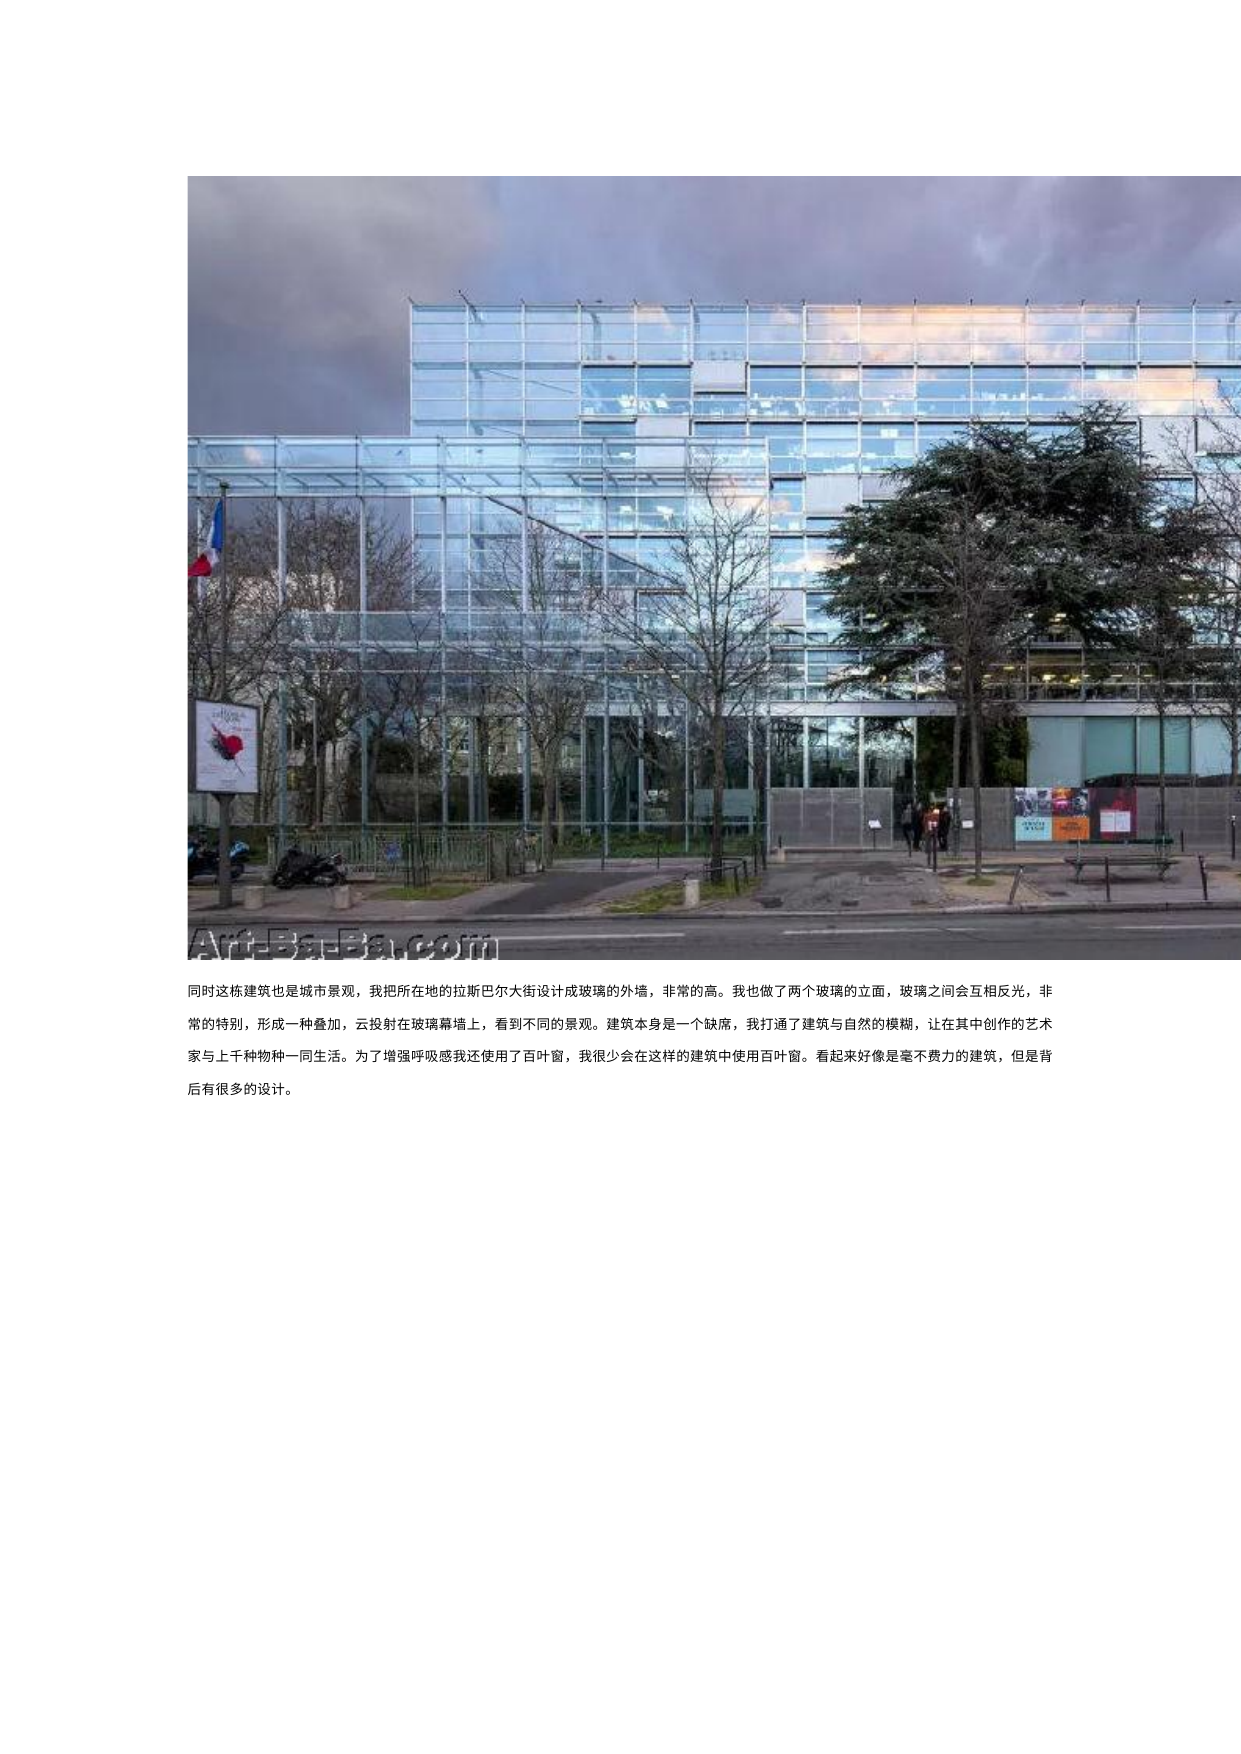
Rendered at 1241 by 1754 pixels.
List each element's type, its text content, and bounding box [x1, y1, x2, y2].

picture [187, 176, 1241, 960]
text 同时这栋建筑也是城市景观，我把所在地的拉斯巴尔大街设计成玻璃的外墙，非常的高。我也做了两个玻璃的立面，玻璃之间会互相反光，非常的特别，形成一种叠加，云投射在玻璃幕墙上，看到不同的景观。建筑本身是一个缺席，我打通了建筑与自然的模糊，让在其中创作的艺术家与上千种物种一同生活。为了增强呼吸感我还使用了百叶窗，我很少会在这样的建筑中使用百叶窗。看起来好像是毫不费力的建筑，但是背后有很多的设计。 [187, 974, 1053, 1104]
